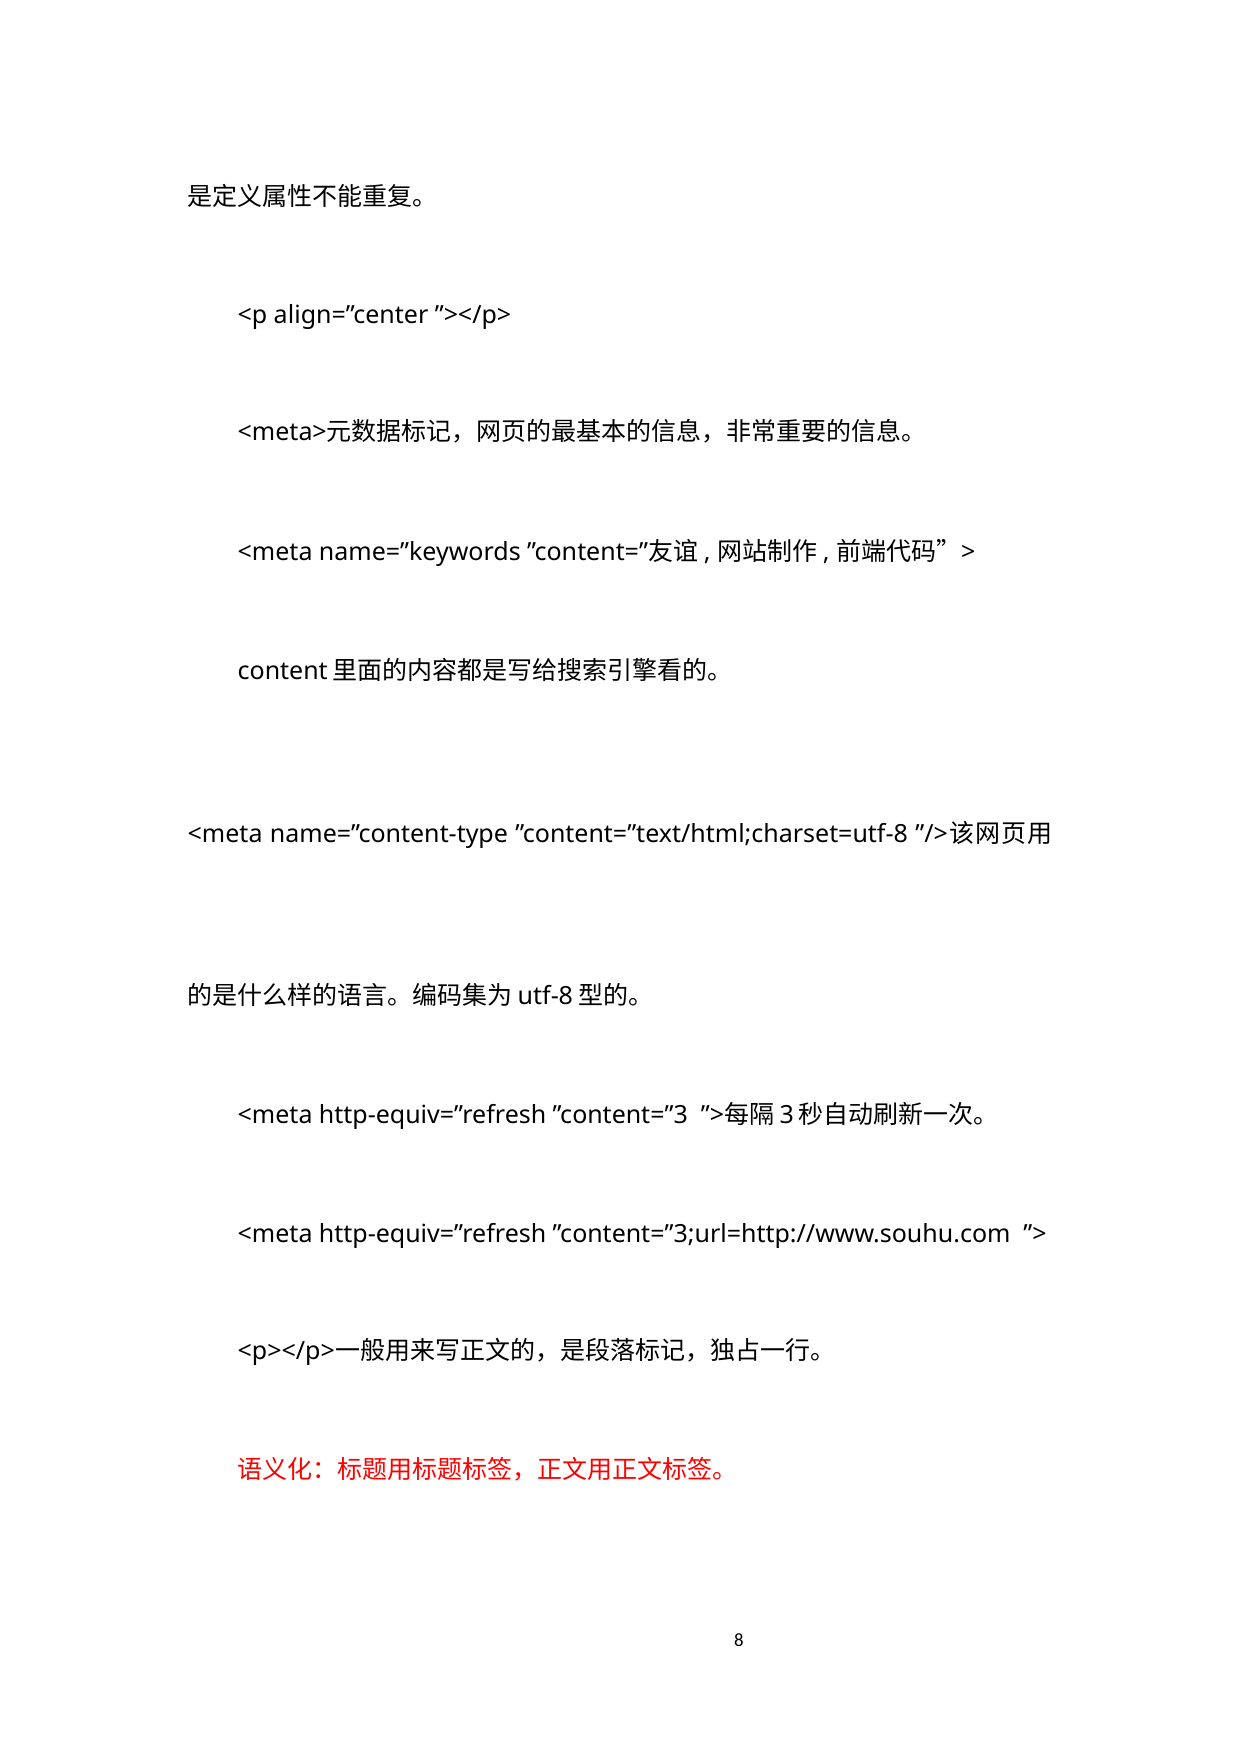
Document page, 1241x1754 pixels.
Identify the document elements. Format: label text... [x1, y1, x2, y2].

text <meta http-equiv=”refresh ”content=”3;url=http://www.souhu.com ”> [187, 1200, 1053, 1265]
text <meta http-equiv=”refresh ”content=”3 ”>每隔3秒自动刷新一次。 [187, 1081, 1053, 1146]
text 语义化：标题用标题标签，正文用正文标签。 [187, 1435, 1053, 1500]
text <meta>元数据标记，网页的最基本的信息，非常重要的信息。 [187, 397, 1053, 462]
text <p align=”center ”></p> [187, 281, 1053, 346]
text <meta name=”keywords ”content=”友谊 , 网站制作 , 前端代码”> [187, 517, 1053, 582]
text content里面的内容都是写给搜索引擎看的。 <meta name=”content-type ”content=”text/html;charset=utf-8 ”/>该网页用的是什么样的语言。编码集为utf-8型的。 [187, 636, 1053, 1026]
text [187, 162, 1053, 227]
text <p></p>一般用来写正文的，是段落标记，独占一行。 [187, 1316, 1053, 1381]
